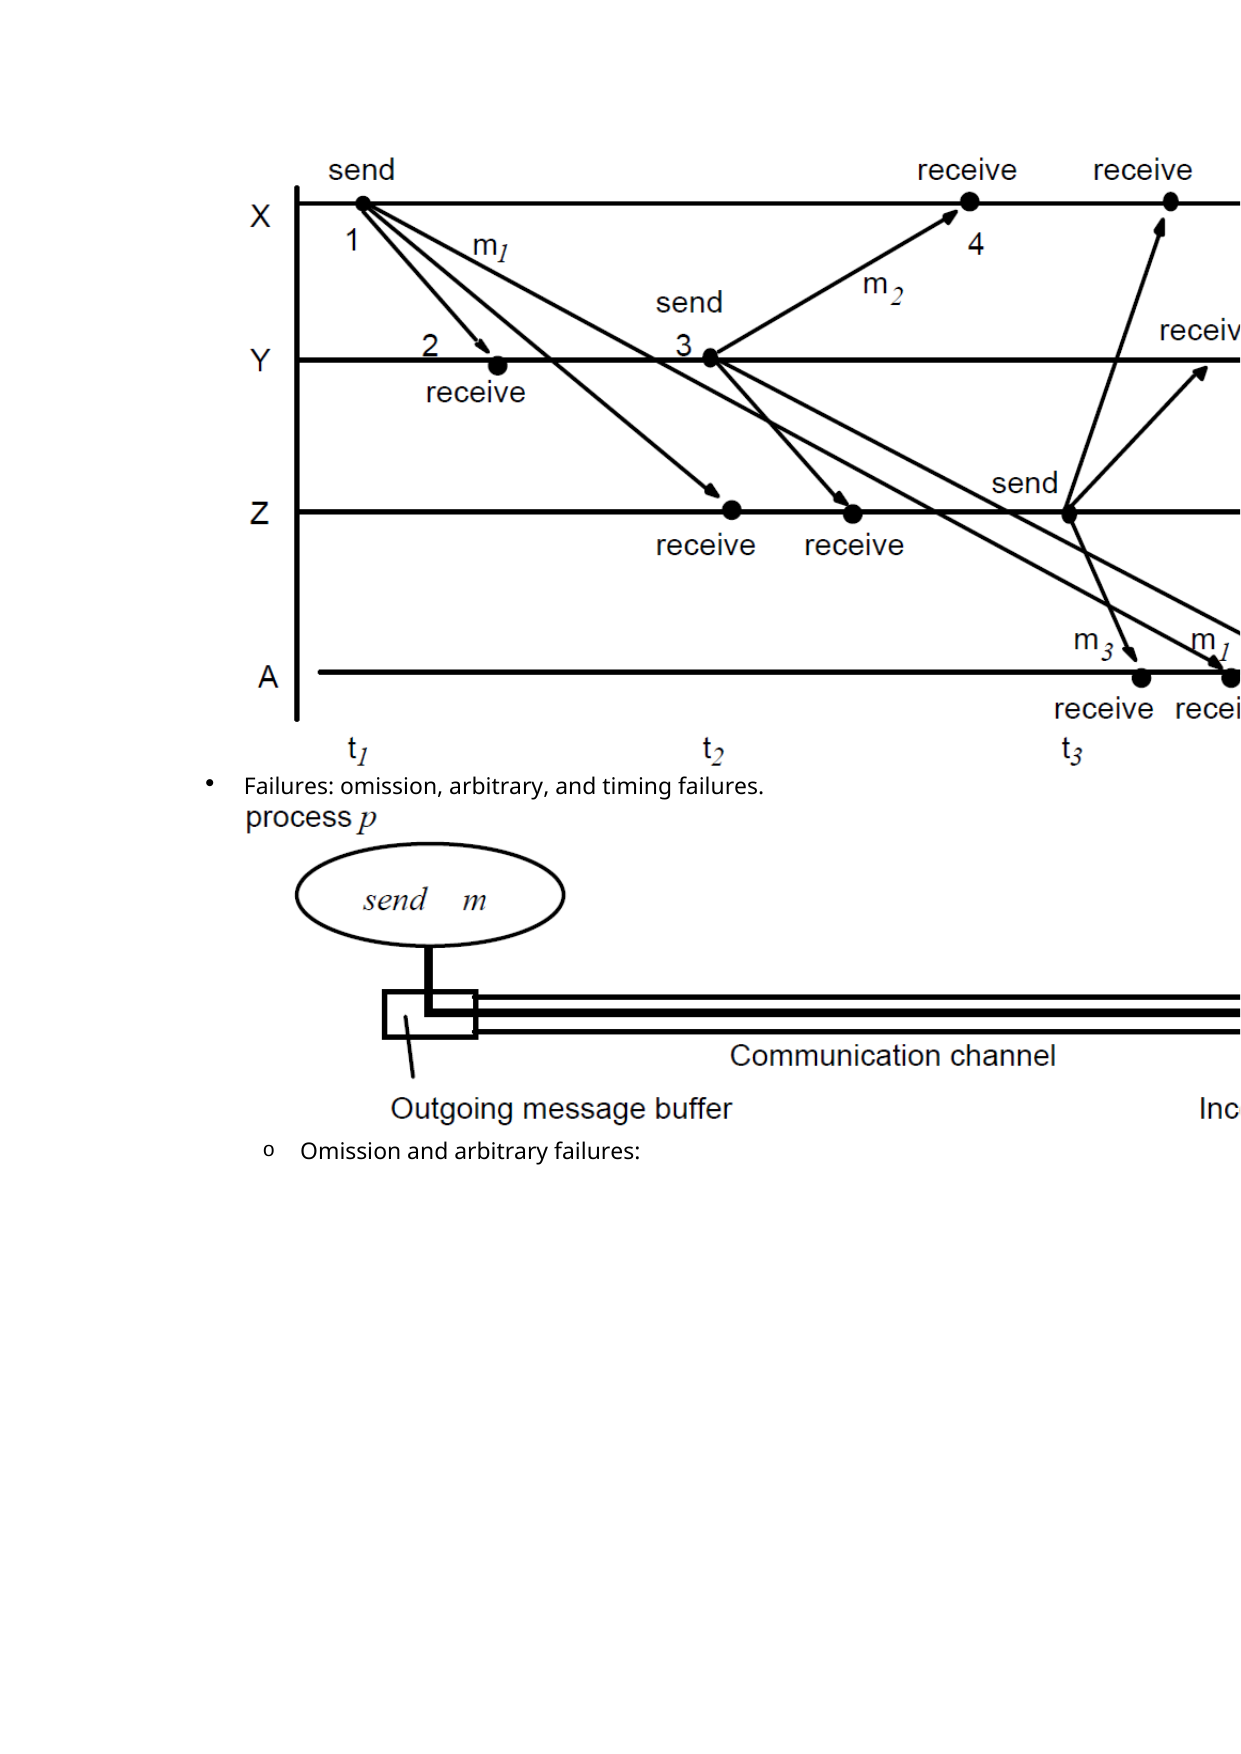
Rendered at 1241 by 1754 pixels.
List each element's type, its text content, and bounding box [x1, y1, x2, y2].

list Failures: omission, arbitrary, and timing failures. [206, 770, 1053, 801]
picture [243, 801, 1241, 1135]
list Omission and arbitrary failures: [262, 1135, 1053, 1166]
picture [243, 150, 1241, 770]
